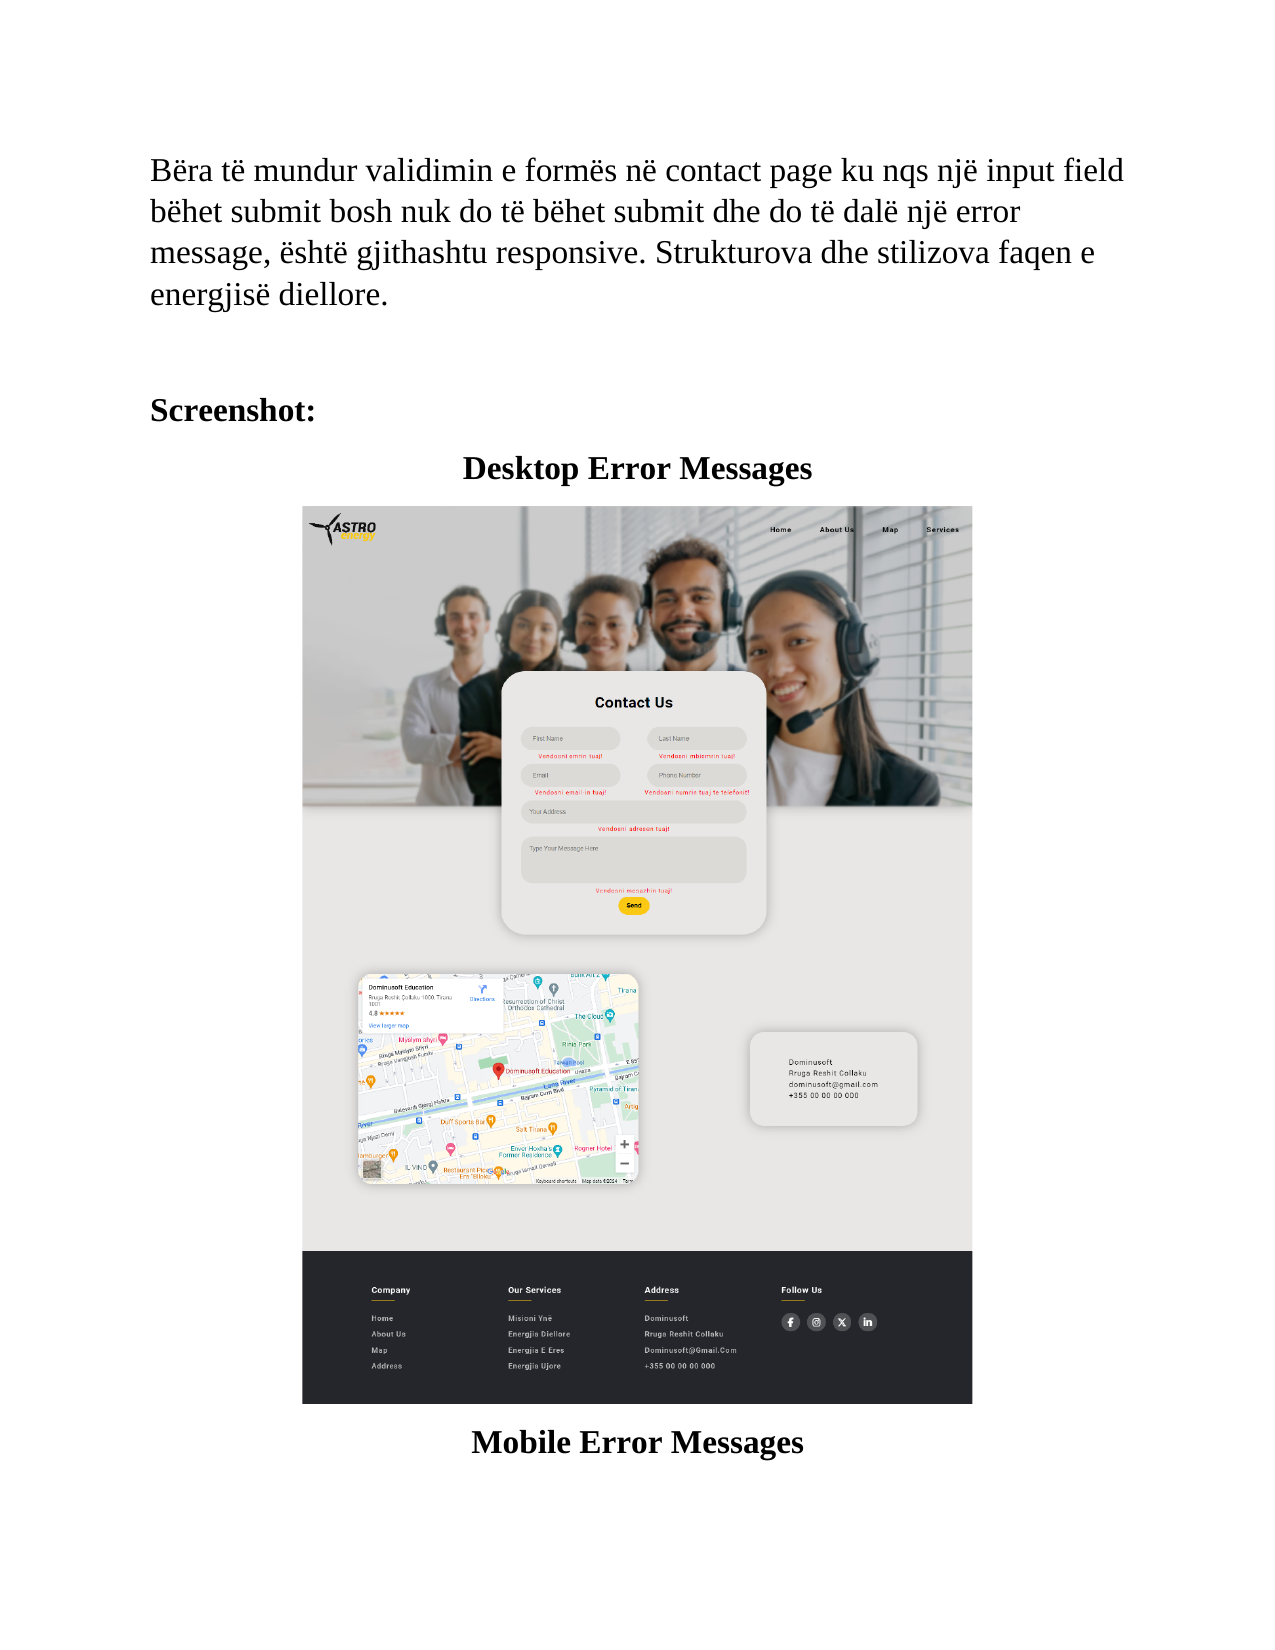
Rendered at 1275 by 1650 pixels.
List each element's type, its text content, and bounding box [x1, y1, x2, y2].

picture [302, 506, 973, 1404]
text Screenshot: [150, 390, 1125, 428]
text Bëra të mundur validimin e formës në contact page ku nqs një input field bëhet submit bosh nuk do të bëhet submit dhe do të dalë një error message, është gjithashtu responsive. Strukturova dhe stilizova faqen e energjisë diellore. [150, 150, 1125, 312]
text Mobile Error Messages [150, 1422, 1125, 1461]
text Desktop Error Messages [150, 448, 1125, 486]
